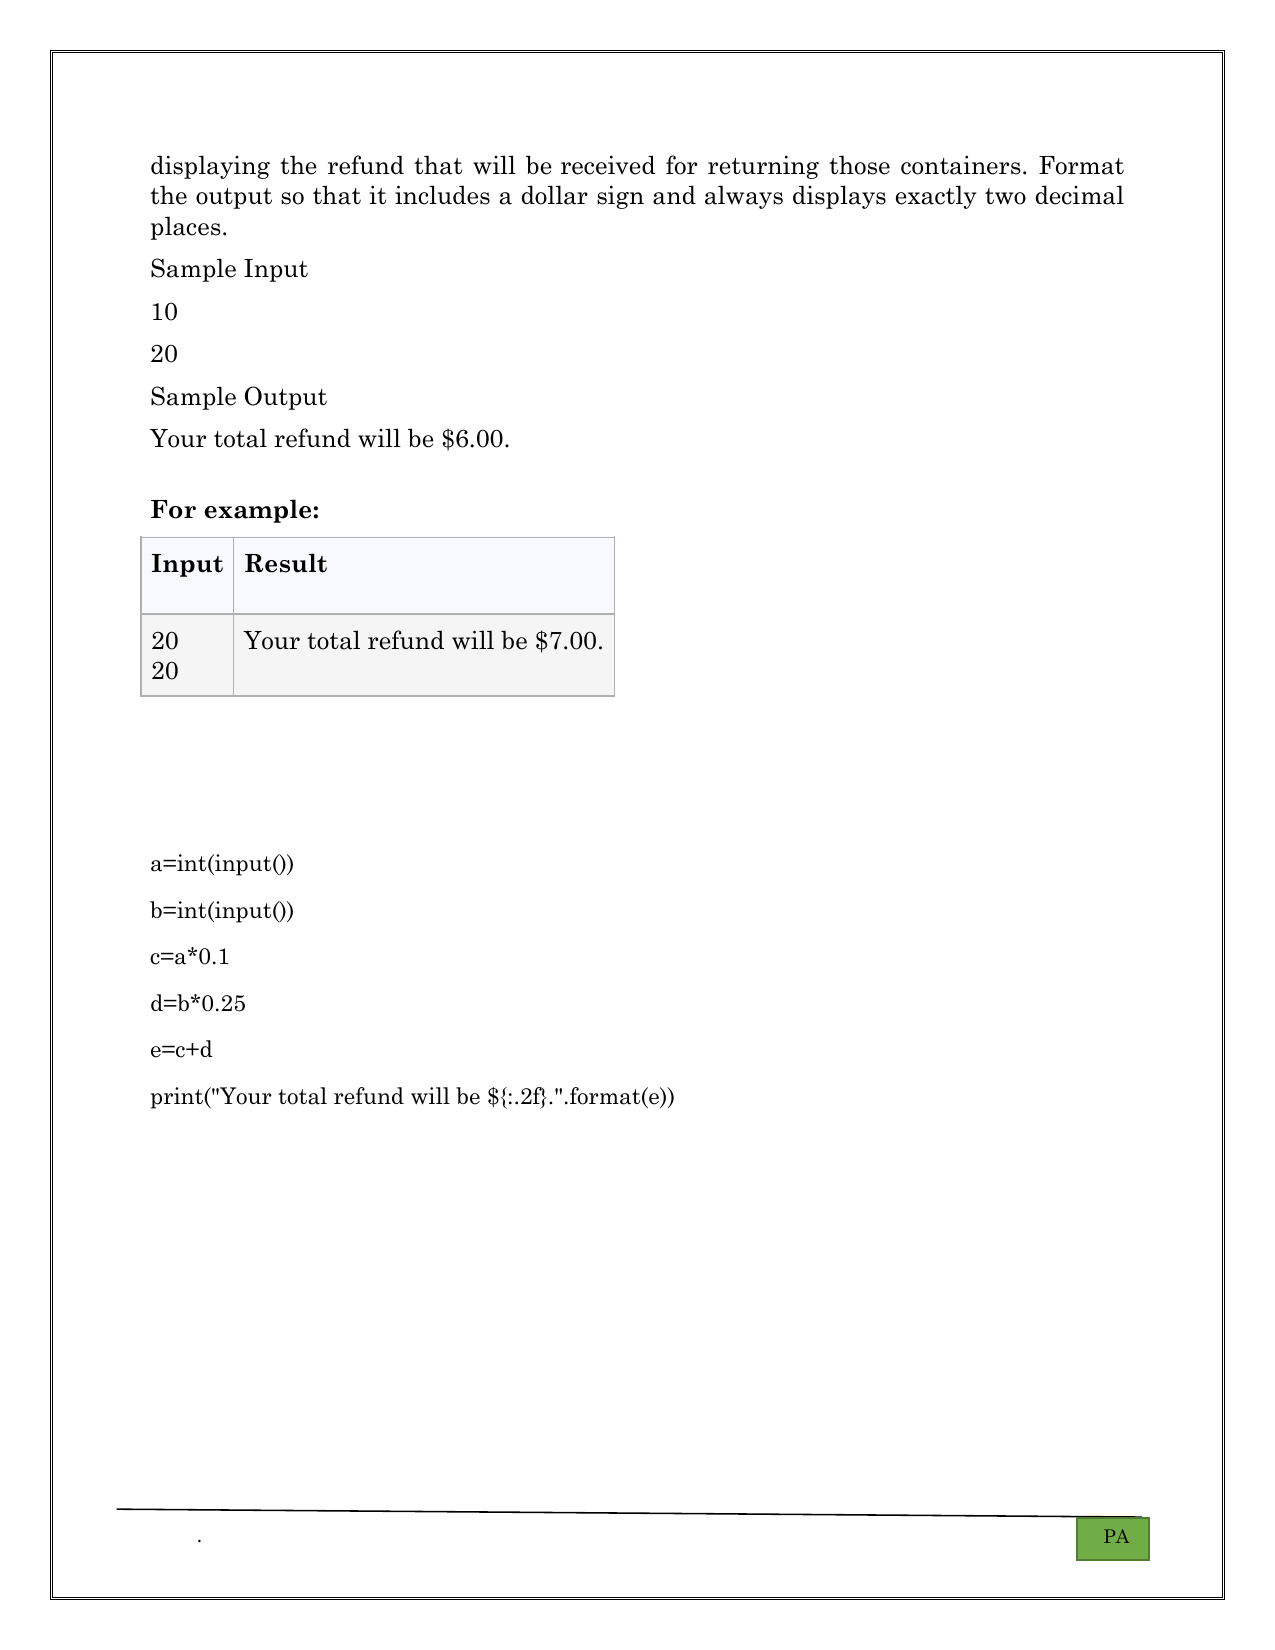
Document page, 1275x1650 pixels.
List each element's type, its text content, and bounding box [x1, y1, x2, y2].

text 10 [150, 295, 1125, 326]
text For example: [150, 494, 1125, 524]
text Your total refund will be $6.00. [150, 423, 1125, 481]
text print("Your total refund will be ${:.2f}.".format(e)) [150, 1082, 1125, 1109]
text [150, 150, 1125, 240]
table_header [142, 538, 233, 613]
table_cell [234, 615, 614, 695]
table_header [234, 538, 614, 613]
text d=b*0.25 [150, 989, 1125, 1016]
text Sample Input [150, 253, 1125, 283]
text e=c+d [150, 1035, 1125, 1063]
text a=int(input()) [150, 849, 1125, 877]
text Sample Output [150, 381, 1125, 411]
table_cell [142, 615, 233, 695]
text c=a*0.1 [150, 942, 1125, 970]
text b=int(input()) [150, 896, 1125, 923]
text 20 [150, 338, 1125, 368]
